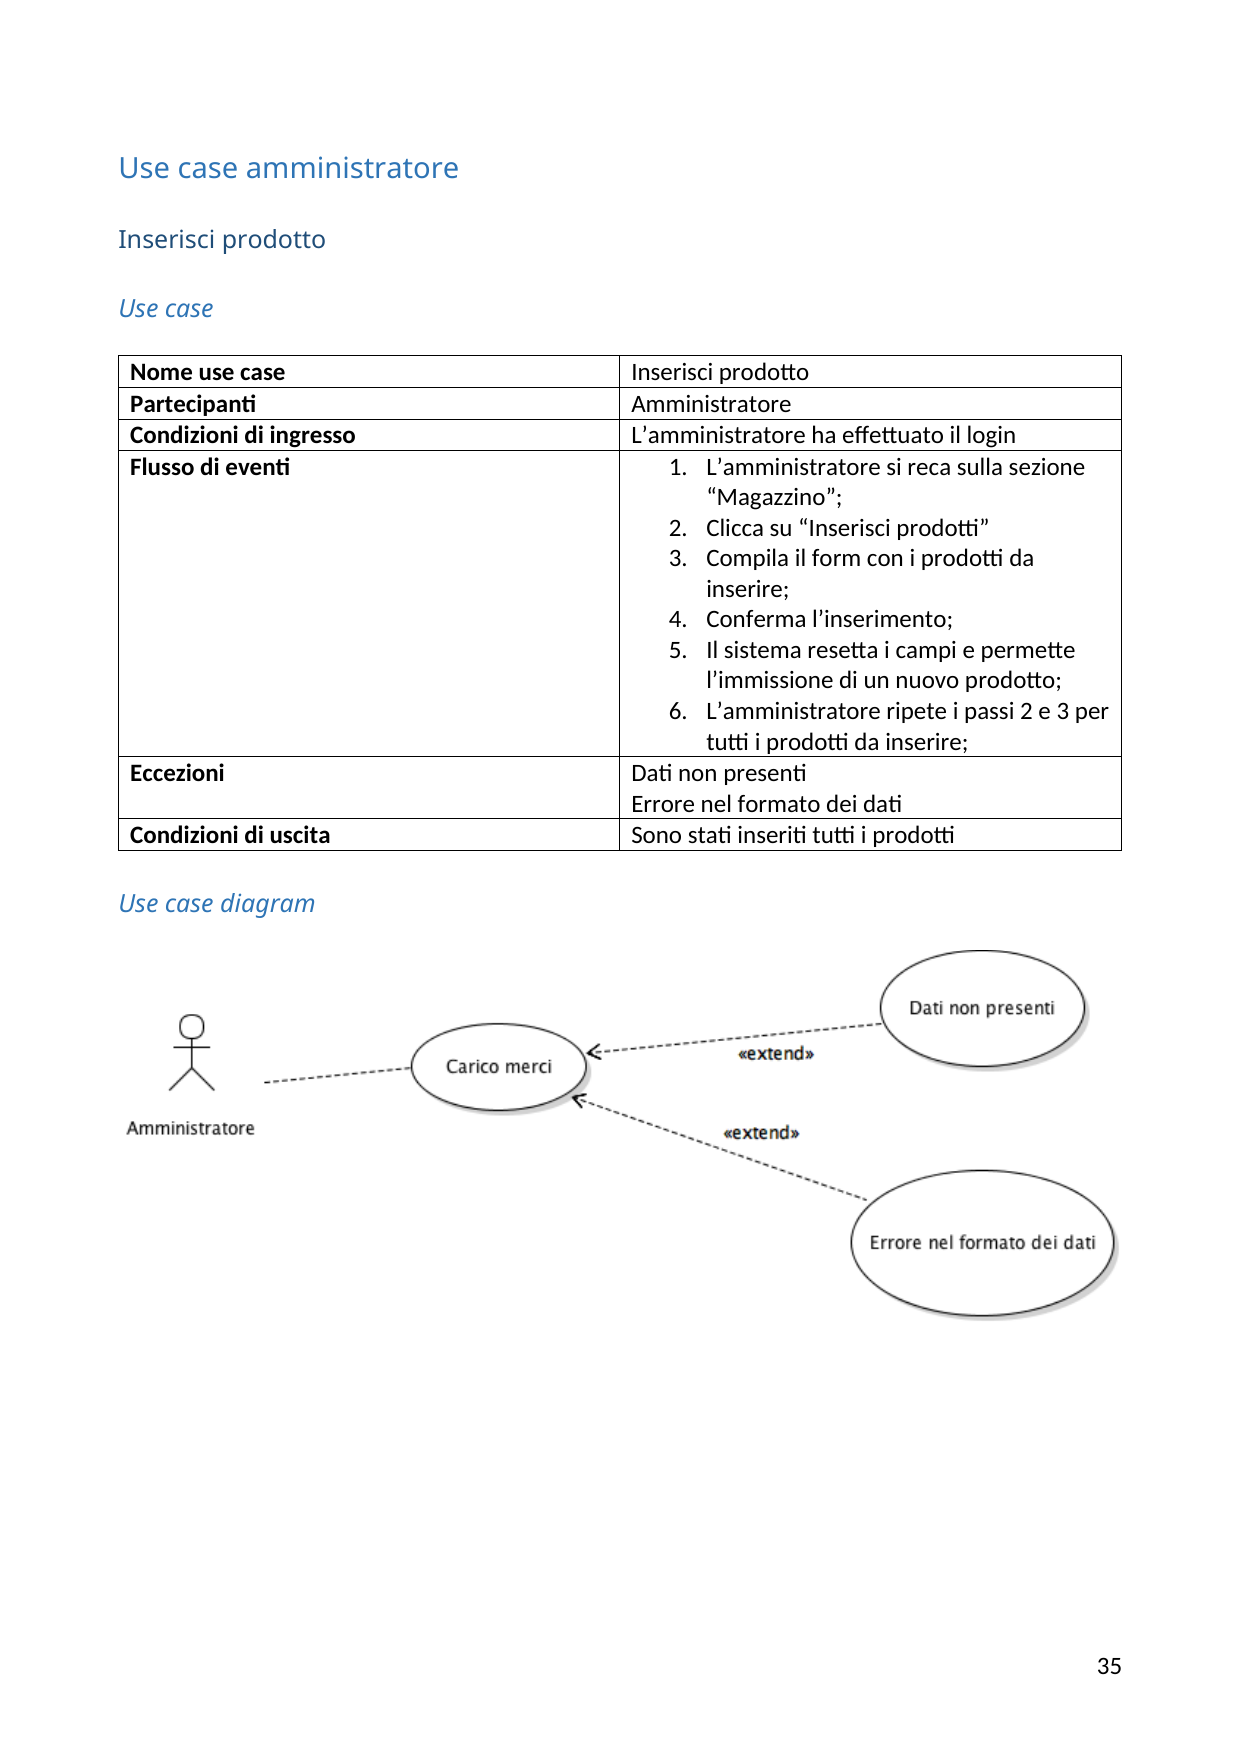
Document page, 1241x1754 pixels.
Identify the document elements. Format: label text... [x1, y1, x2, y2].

table_cell L’amministratore si reca sulla sezione “Magazzino”; Clicca su “Inserisci prodotti” Compila il form con i prodotti da inserire; Conferma l’inserimento; Il sistema resetta i campi e permette l’immissione di un nuovo prodotto; L’amministratore ripete i passi 2 e 3 per tutti i prodotti da inserire; [620, 451, 1121, 756]
table_cell Condizioni di uscita [119, 819, 619, 850]
picture [118, 950, 1122, 1324]
table_cell L’amministratore ha effettuato il login [620, 420, 1121, 450]
subtitle Inserisci prodotto [118, 222, 1122, 256]
table_header Inserisci prodotto [620, 356, 1121, 387]
table_cell Sono stati inseriti tutti i prodotti [620, 819, 1121, 850]
table_cell Partecipanti [119, 388, 619, 418]
table_cell Condizioni di ingresso [119, 420, 619, 450]
subtitle Use case amministratore [118, 148, 1122, 187]
table_cell Dati non presenti Errore nel formato dei dati [620, 757, 1121, 818]
subtitle Use case diagram [118, 886, 1122, 920]
table_cell Eccezioni [119, 757, 619, 818]
subtitle Use case [118, 291, 1122, 325]
table_cell Amministratore [620, 388, 1121, 418]
table_cell Flusso di eventi [119, 451, 619, 756]
table_header Nome use case [119, 356, 619, 387]
